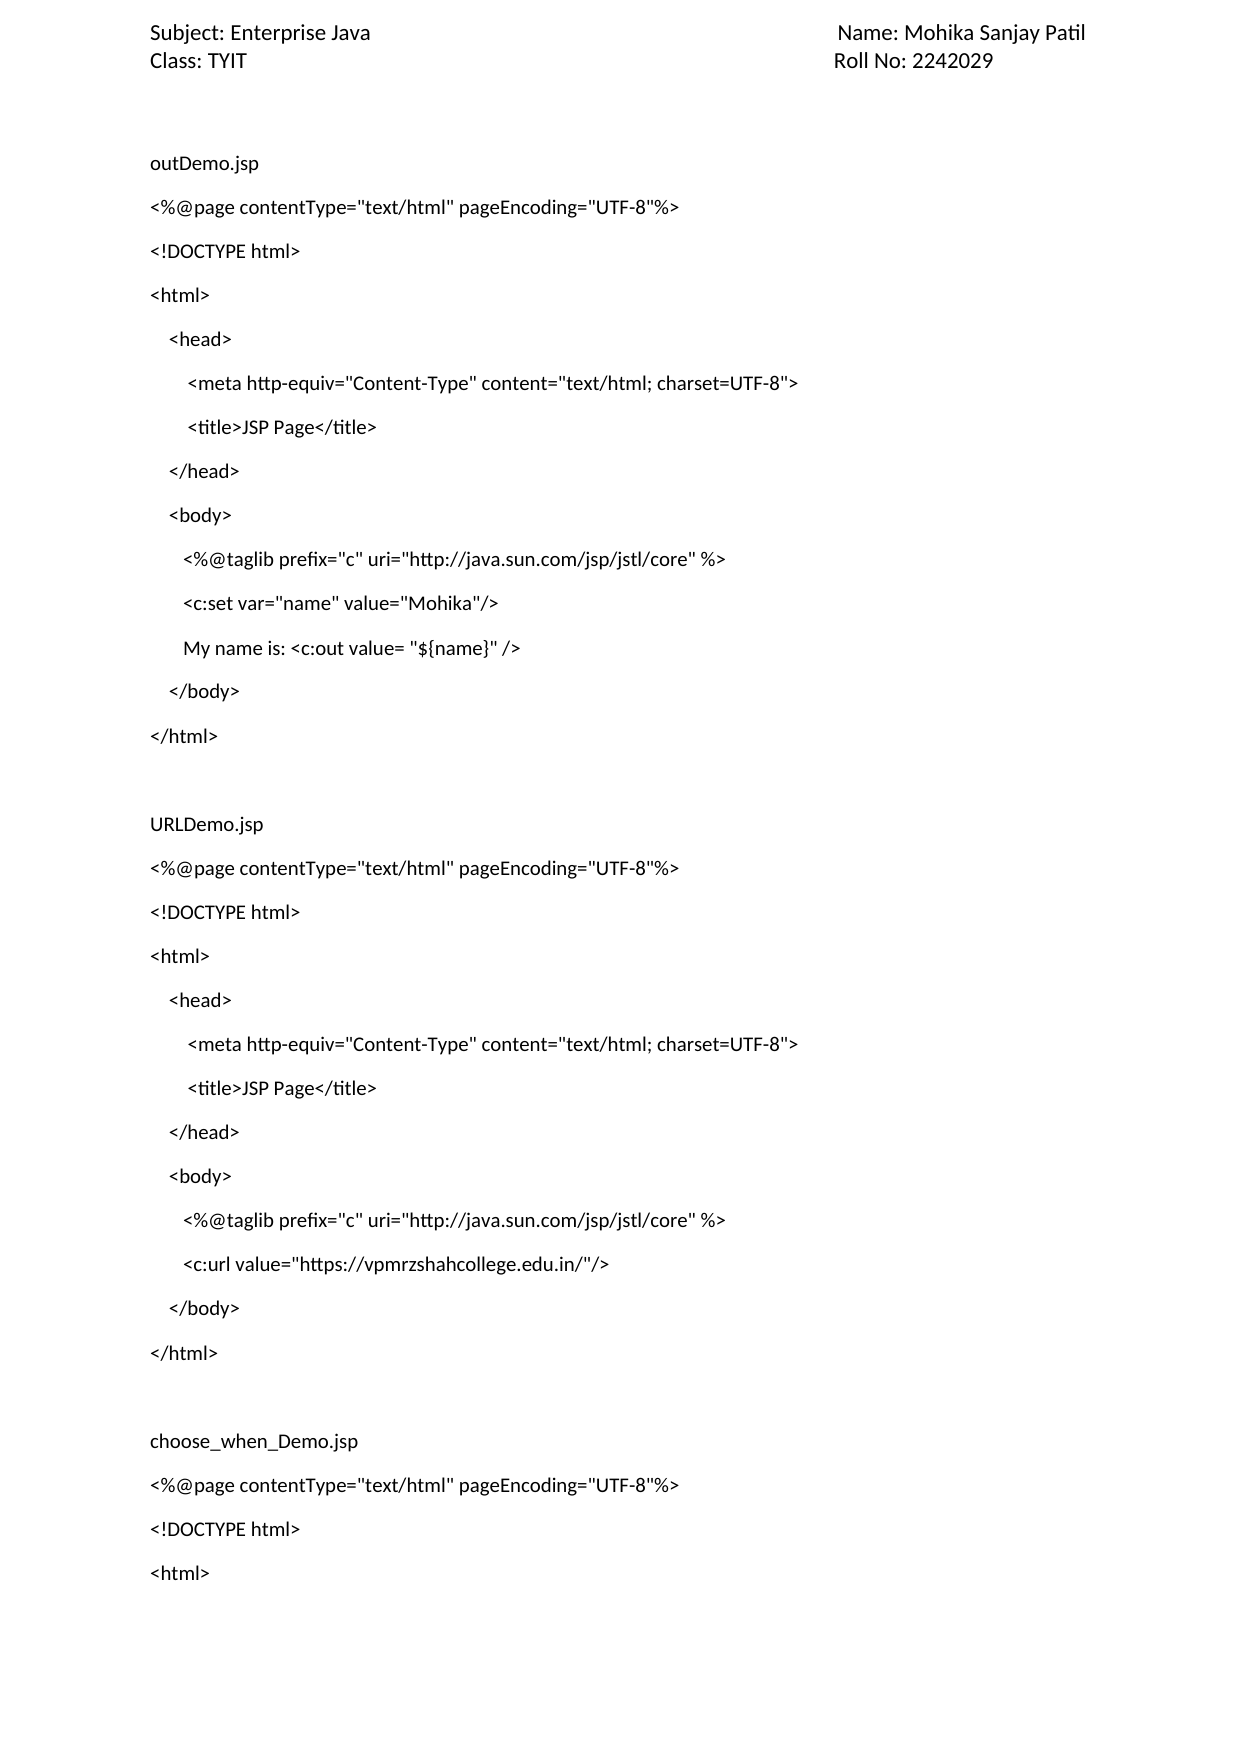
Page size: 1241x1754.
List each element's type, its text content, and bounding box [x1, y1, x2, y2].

text <body> [150, 502, 1090, 528]
text <head> [150, 326, 1090, 352]
text <%@taglib prefix="c" uri="http://java.sun.com/jsp/jstl/core" %> [150, 547, 1090, 572]
text URLDemo.jsp [150, 811, 1090, 836]
text outDemo.jsp [150, 150, 1090, 175]
text <%@page contentType="text/html" pageEncoding="UTF-8"%> [150, 1472, 1090, 1497]
text <!DOCTYPE html> [150, 1516, 1090, 1541]
text <title>JSP Page</title> [150, 414, 1090, 440]
text choose_when_Demo.jsp [150, 1428, 1090, 1453]
text <title>JSP Page</title> [150, 1075, 1090, 1101]
text <%@taglib prefix="c" uri="http://java.sun.com/jsp/jstl/core" %> [150, 1207, 1090, 1233]
text My name is: <c:out value= "${name}" /> [150, 635, 1090, 660]
text </head> [150, 1119, 1090, 1145]
text </body> [150, 1296, 1090, 1321]
text <c:set var="name" value="Mohika"/> [150, 591, 1090, 616]
text </html> [150, 1340, 1090, 1365]
text <head> [150, 987, 1090, 1013]
text <html> [150, 282, 1090, 308]
text <meta http-equiv="Content-Type" content="text/html; charset=UTF-8"> [150, 1031, 1090, 1057]
text <html> [150, 1560, 1090, 1585]
text <!DOCTYPE html> [150, 238, 1090, 263]
text <!DOCTYPE html> [150, 899, 1090, 924]
text <body> [150, 1163, 1090, 1189]
text <html> [150, 943, 1090, 968]
text <c:url value="https://vpmrzshahcollege.edu.in/"/> [150, 1252, 1090, 1277]
text <%@page contentType="text/html" pageEncoding="UTF-8"%> [150, 855, 1090, 880]
text </head> [150, 458, 1090, 484]
text </html> [150, 723, 1090, 748]
text </body> [150, 679, 1090, 704]
text <meta http-equiv="Content-Type" content="text/html; charset=UTF-8"> [150, 370, 1090, 396]
text <%@page contentType="text/html" pageEncoding="UTF-8"%> [150, 194, 1090, 219]
